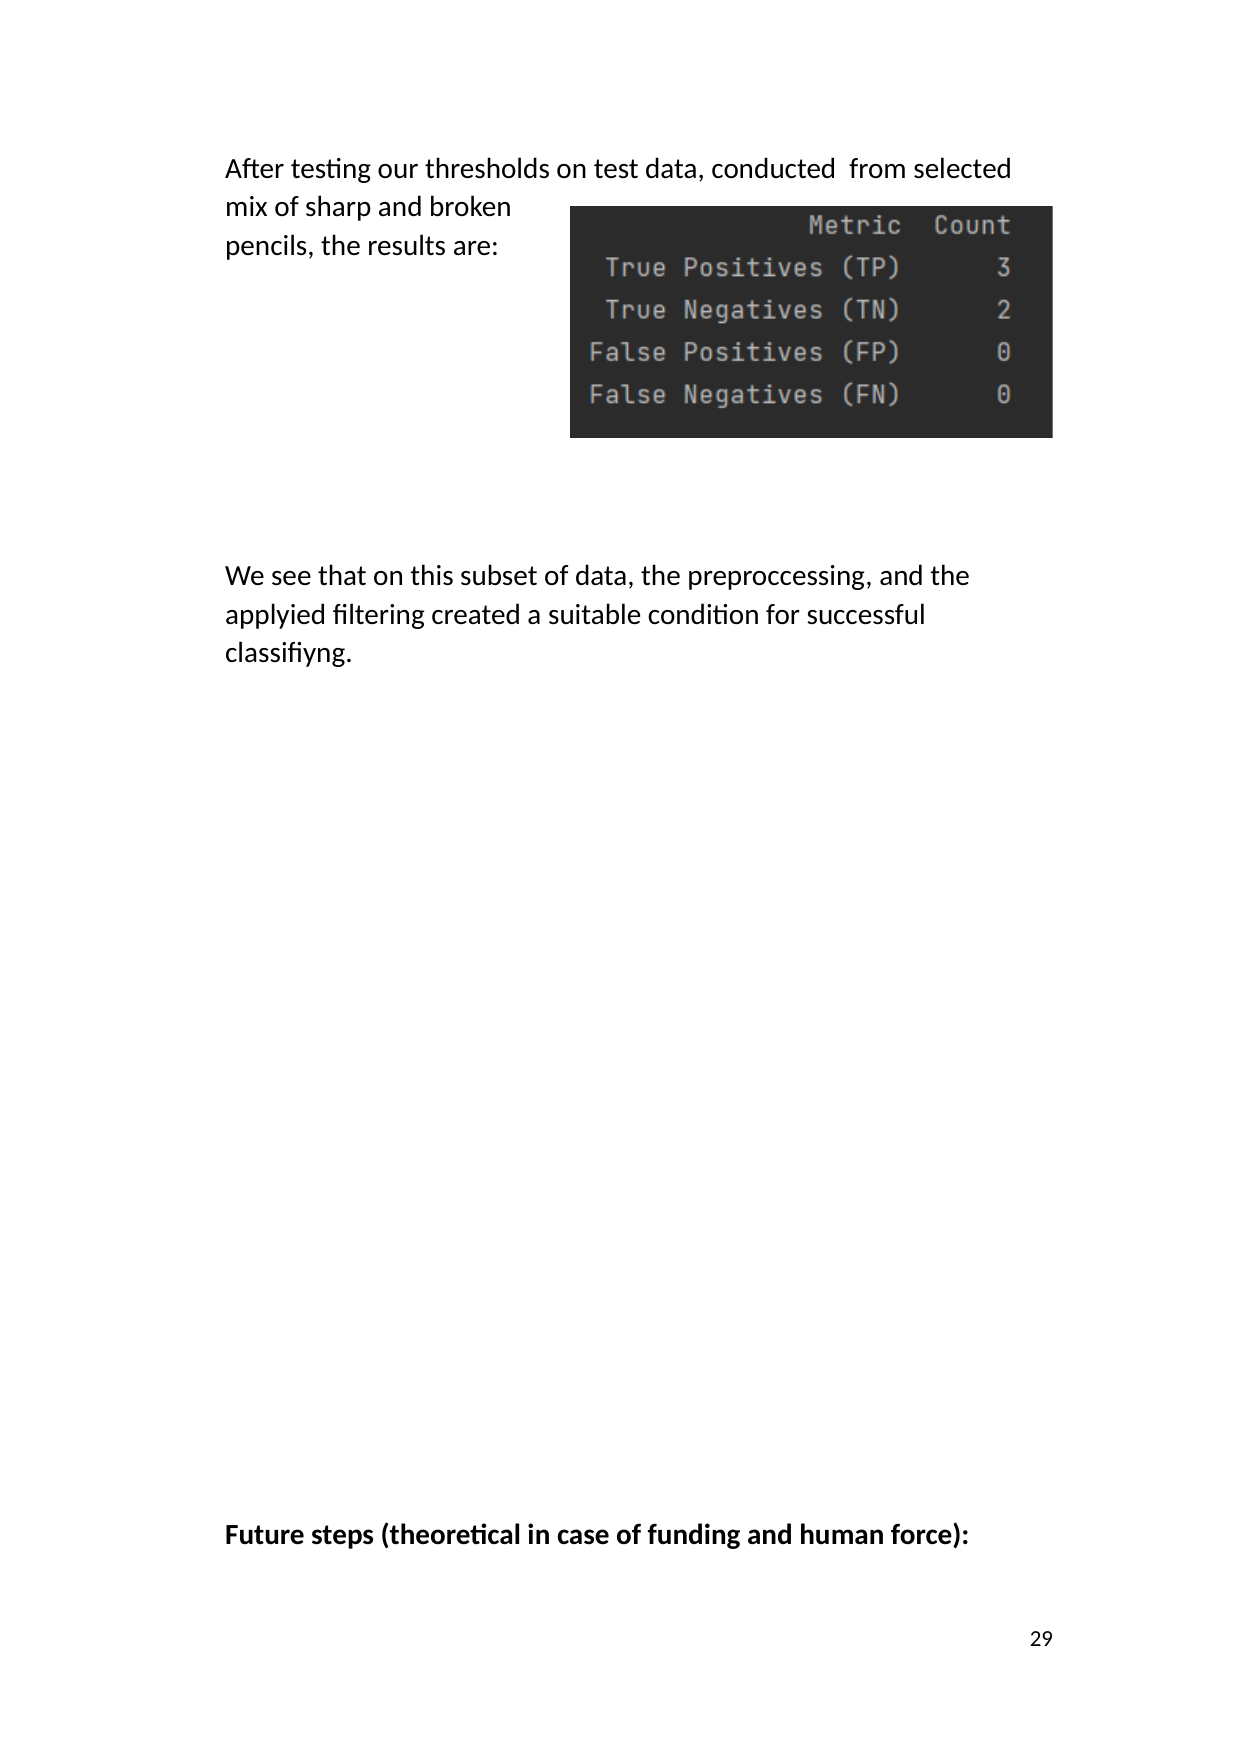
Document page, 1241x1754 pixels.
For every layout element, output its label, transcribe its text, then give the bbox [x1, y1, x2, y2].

picture [570, 206, 1053, 438]
text We see that on this subset of data, the preproccessing, and the applyied filtering created a suitable condition for successful classifiyng. [225, 557, 1053, 670]
text After testing our thresholds on test data, conducted from selected mix of sharp and broken pencils, the results are: [225, 150, 1053, 262]
text Future steps (theoretical in case of funding and human force): [225, 1516, 1053, 1552]
